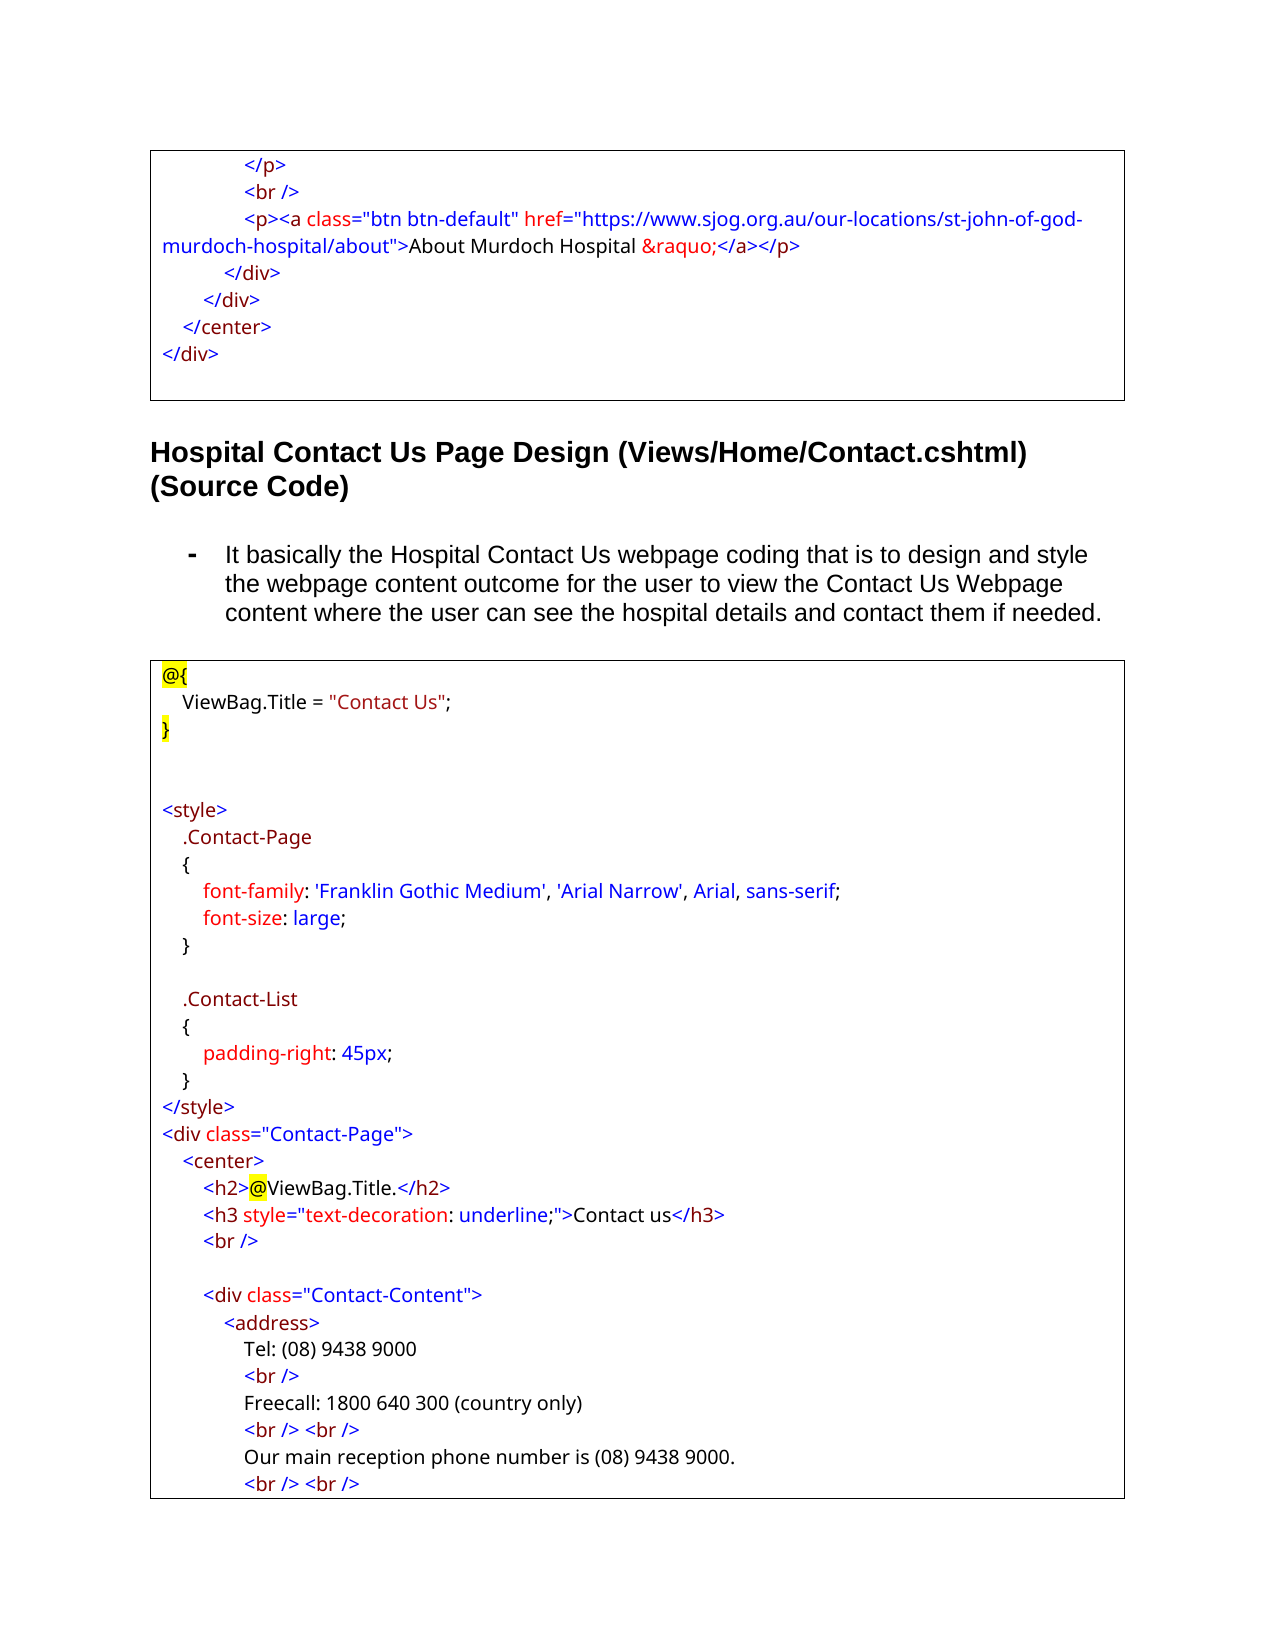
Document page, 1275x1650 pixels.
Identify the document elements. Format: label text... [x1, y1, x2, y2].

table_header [151, 661, 1124, 1498]
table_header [151, 151, 1124, 400]
list It basically the Hospital Contact Us webpage coding that is to design and style the webpage content outcome for the user to view the Contact Us Webpage content where the user can see the hospital details and contact them if needed. [187, 536, 1125, 627]
text Hospital Contact Us Page Design (Views/Home/Contact.cshtml) (Source Code) [150, 435, 1125, 502]
